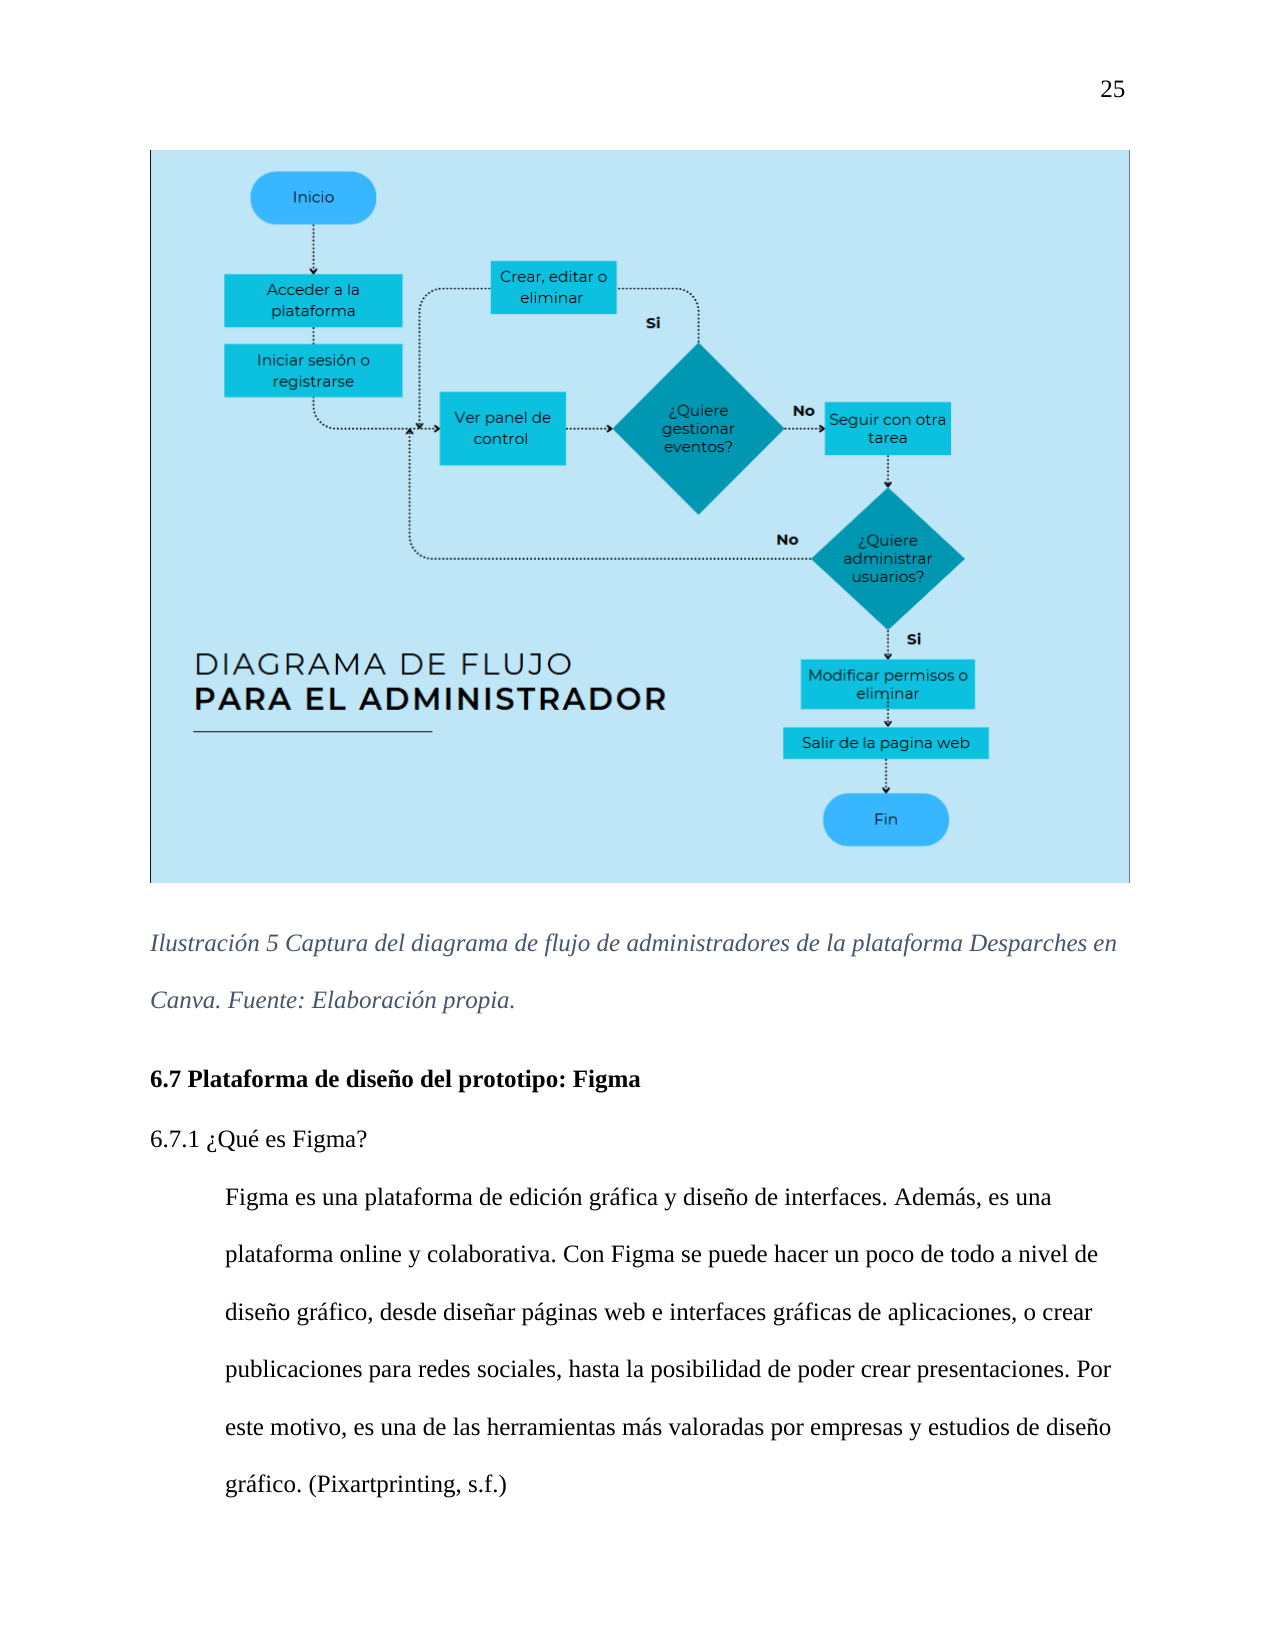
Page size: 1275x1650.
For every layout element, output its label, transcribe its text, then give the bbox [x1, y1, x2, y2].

subtitle 6.7.1 ¿Qué es Figma? [150, 1124, 1125, 1153]
picture [150, 150, 1130, 883]
subtitle 6.7 Plataforma de diseño del prototipo: Figma [150, 1064, 1125, 1092]
text Figma es una plataforma de edición gráfica y diseño de interfaces. Además, es una plataforma online y colaborativa. Con Figma se puede hacer un poco de todo a nivel de diseño gráfico, desde diseñar páginas web e interfaces gráficas de aplicaciones, o crear publicaciones para redes sociales, hasta la posibilidad de poder crear presentaciones. Por este motivo, es una de las herramientas más valoradas por empresas y estudios de diseño gráfico. [225, 1182, 1125, 1498]
text Ilustración 5 Captura del diagrama de flujo de administradores de la plataforma Desparches en Canva. Fuente: Elaboración propia. [150, 928, 1125, 1014]
